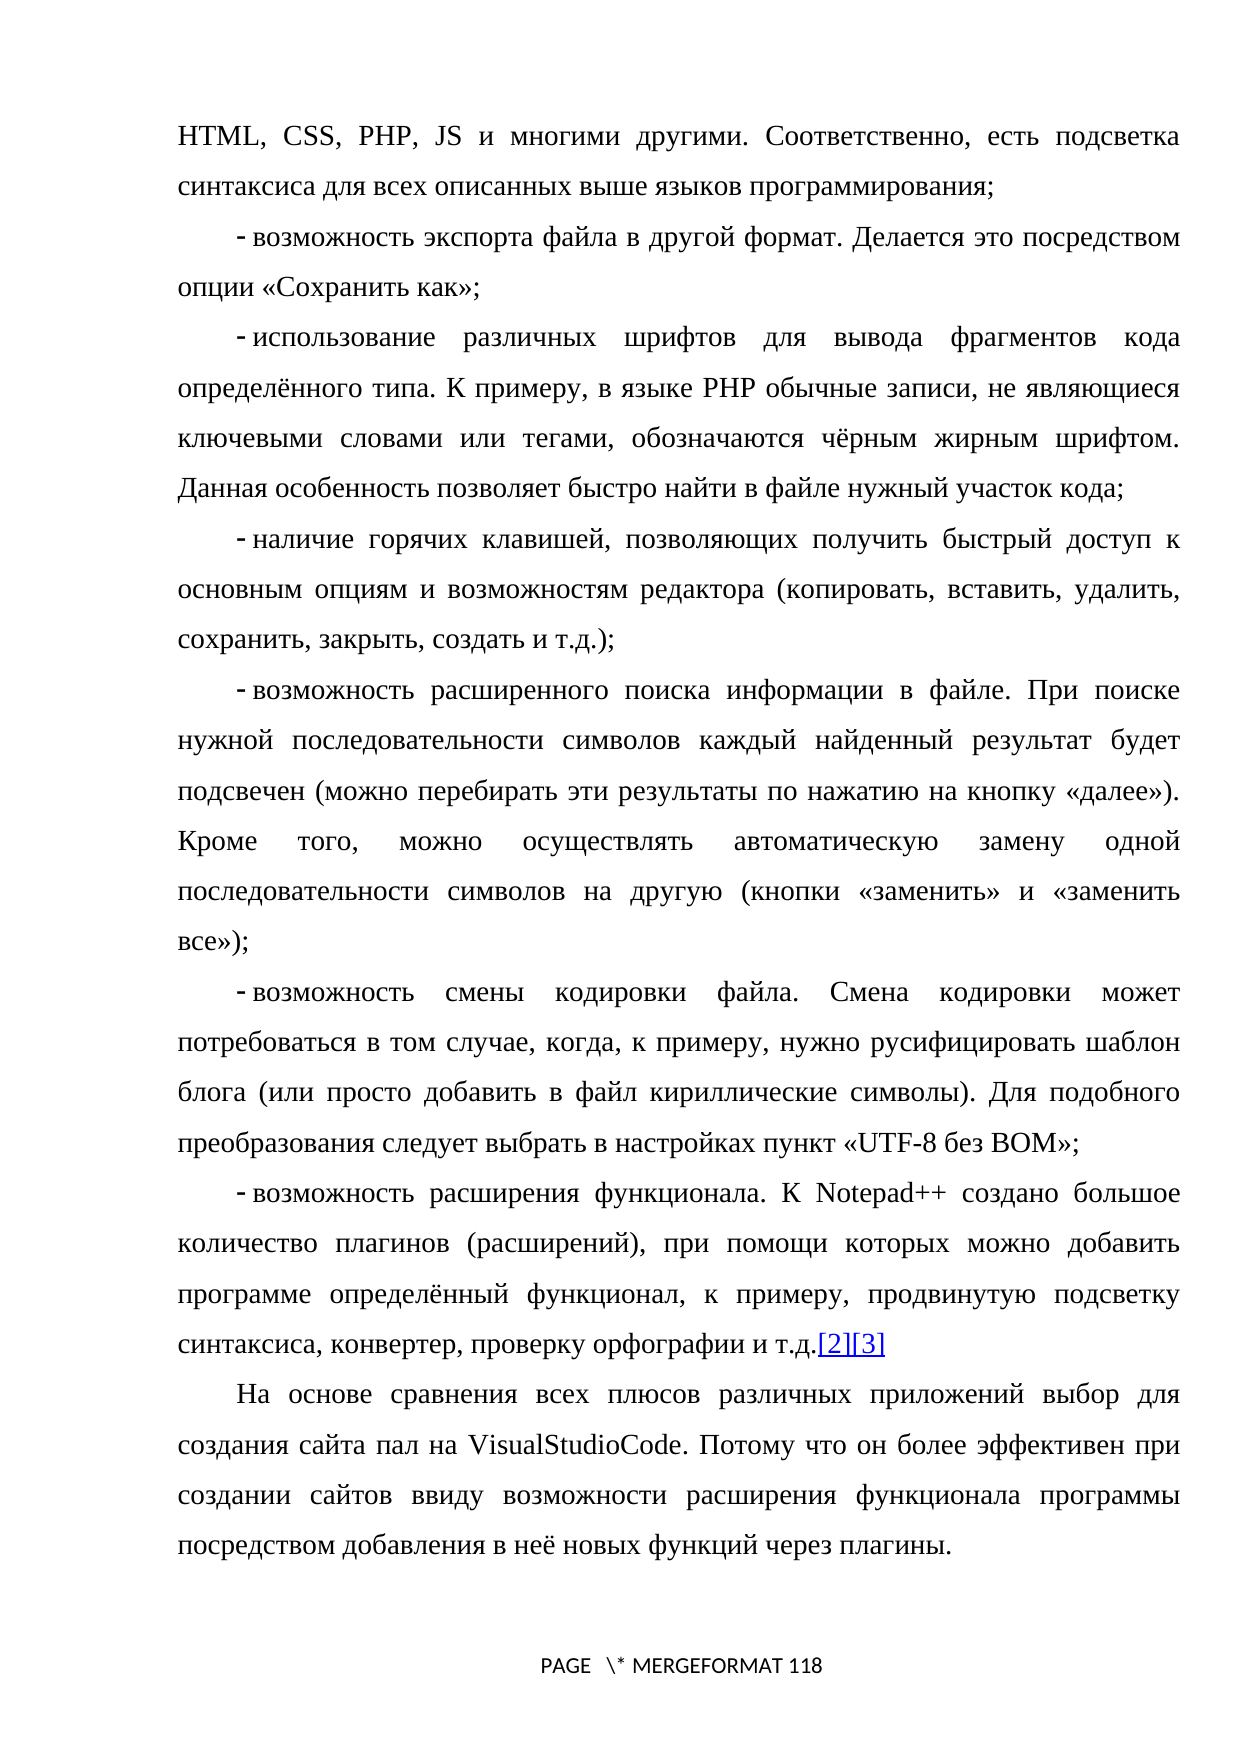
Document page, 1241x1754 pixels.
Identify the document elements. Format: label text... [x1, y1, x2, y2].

list наличие горячих клавишей, позволяющих получить быстрый доступ к основным опциям и возможностям редактора (копировать, вставить, удалить, сохранить, закрыть, создать и т.д.); [177, 521, 1181, 655]
list возможность расширенного поиска информации в файле. При поиске нужной последовательности символов каждый найденный результат будет подсвечен (можно перебирать эти результаты по нажатию на кнопку «далее»). Кроме того, можно осуществлять автоматическую замену одной последовательности символов на другую (кнопки «заменить» и «заменить все»); [177, 672, 1181, 957]
list использование различных шрифтов для вывода фрагментов кода определённого типа. К примеру, в языке PHP обычные записи, не являющиеся ключевыми словами или тегами, обозначаются чёрным жирным шрифтом. Данная особенность позволяет быстро найти в файле нужный участок кода; [177, 319, 1181, 504]
list возможность экспорта файла в другой формат. Делается это посредством опции «Сохранить как»; [177, 219, 1181, 303]
list возможность смены кодировки файла. Смена кодировки может потребоваться в том случае, когда, к примеру, нужно русифицировать шаблон блога (или просто добавить в файл кириллические символы). Для подобного преобразования следует выбрать в настройках пункт «UTF-8 без BOM»; [177, 974, 1181, 1158]
text На основе сравнения всех плюсов различных приложений выбор для создания сайта пал на VisualStudioCode. Потому что он более эффективен при создании сайтов ввиду возможности расширения функционала программы посредством добавления в неё новых функций через плагины. [177, 1377, 1181, 1561]
list возможность расширения функционала. К Notepad++ создано большое количество плагинов (расширений), при помощи которых можно добавить программе определённый функционал, к примеру, продвинутую подсветку синтаксиса, конвертер, проверку орфографии и т.д.[2][3] [177, 1175, 1181, 1360]
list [177, 118, 1181, 202]
